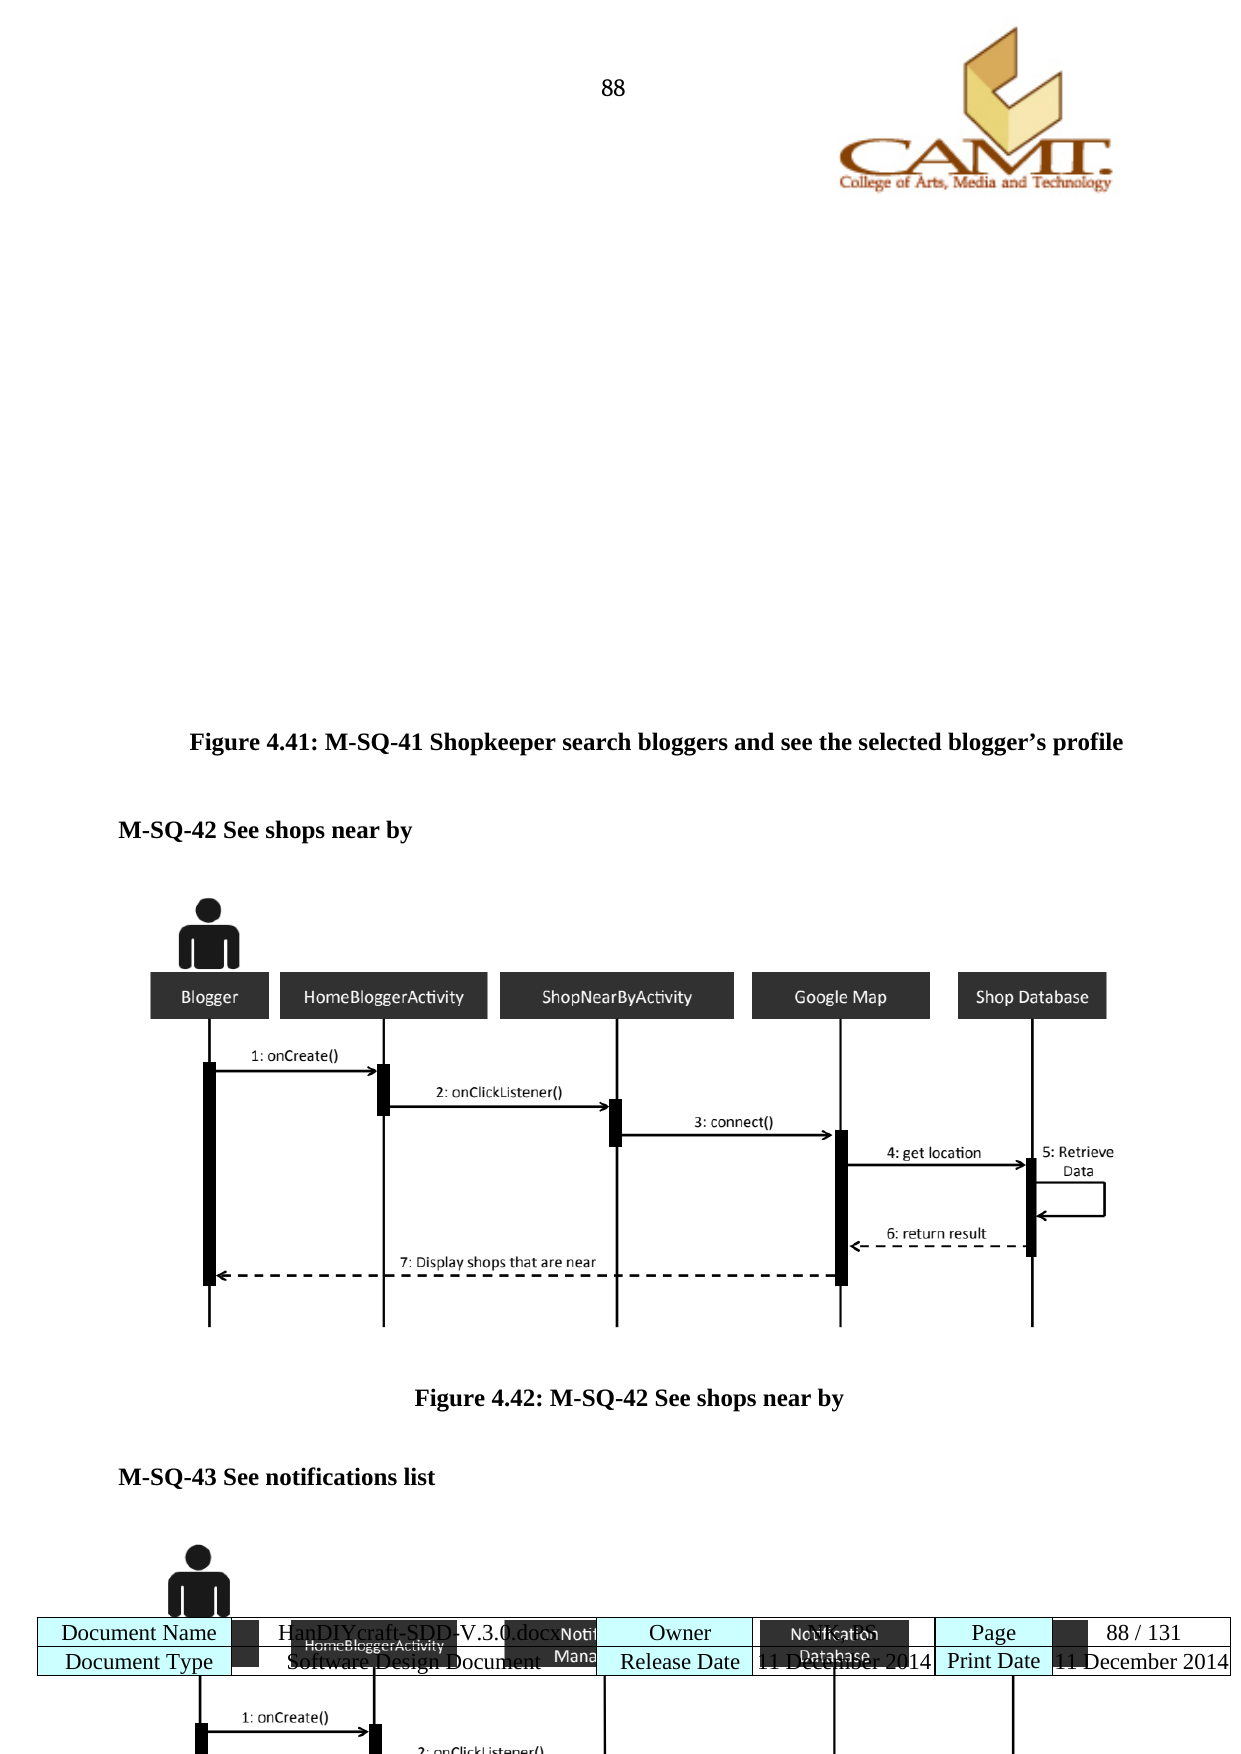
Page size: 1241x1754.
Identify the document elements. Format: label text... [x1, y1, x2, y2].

picture [755, 18, 1221, 207]
text M-SQ-42 See shops near by [118, 815, 1108, 844]
text M-SQ-43 See notifications list [118, 1462, 1108, 1491]
